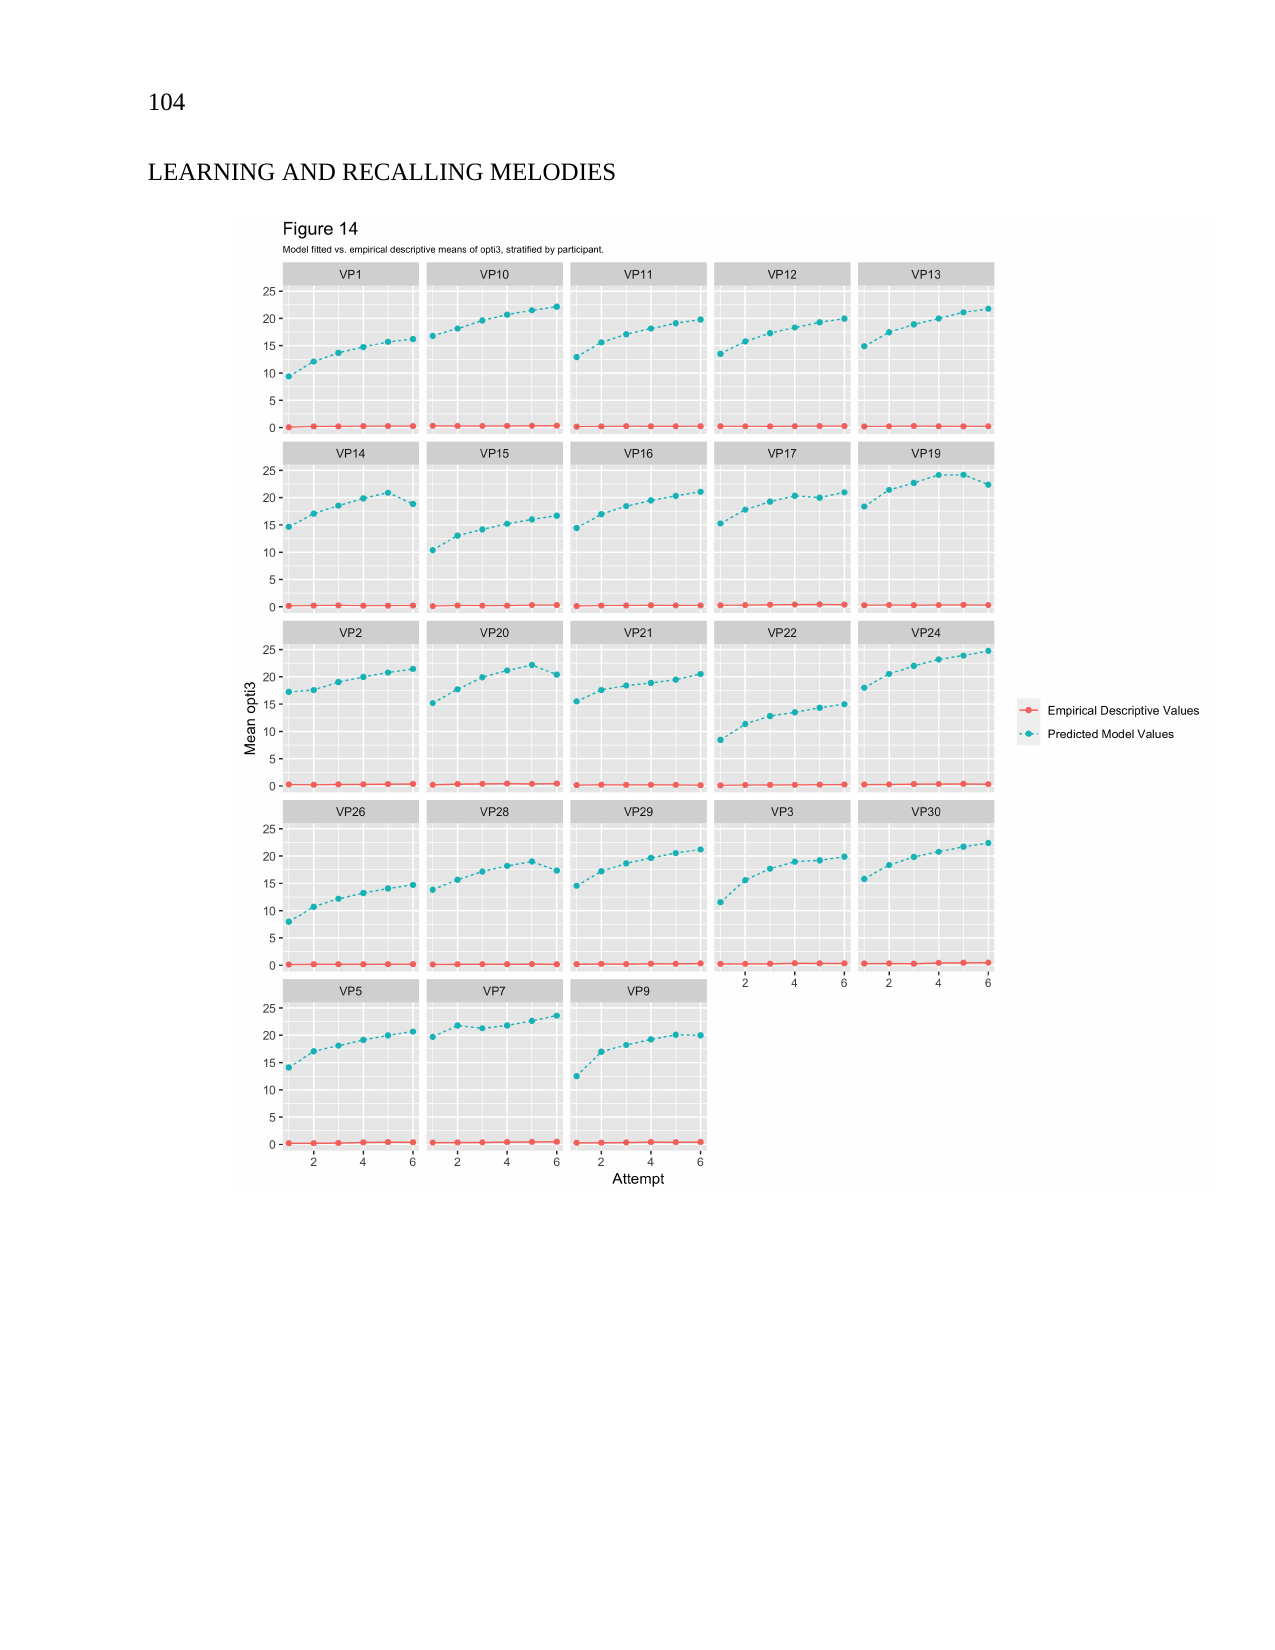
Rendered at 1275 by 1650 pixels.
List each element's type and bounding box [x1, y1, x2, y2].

picture [237, 215, 1217, 1194]
